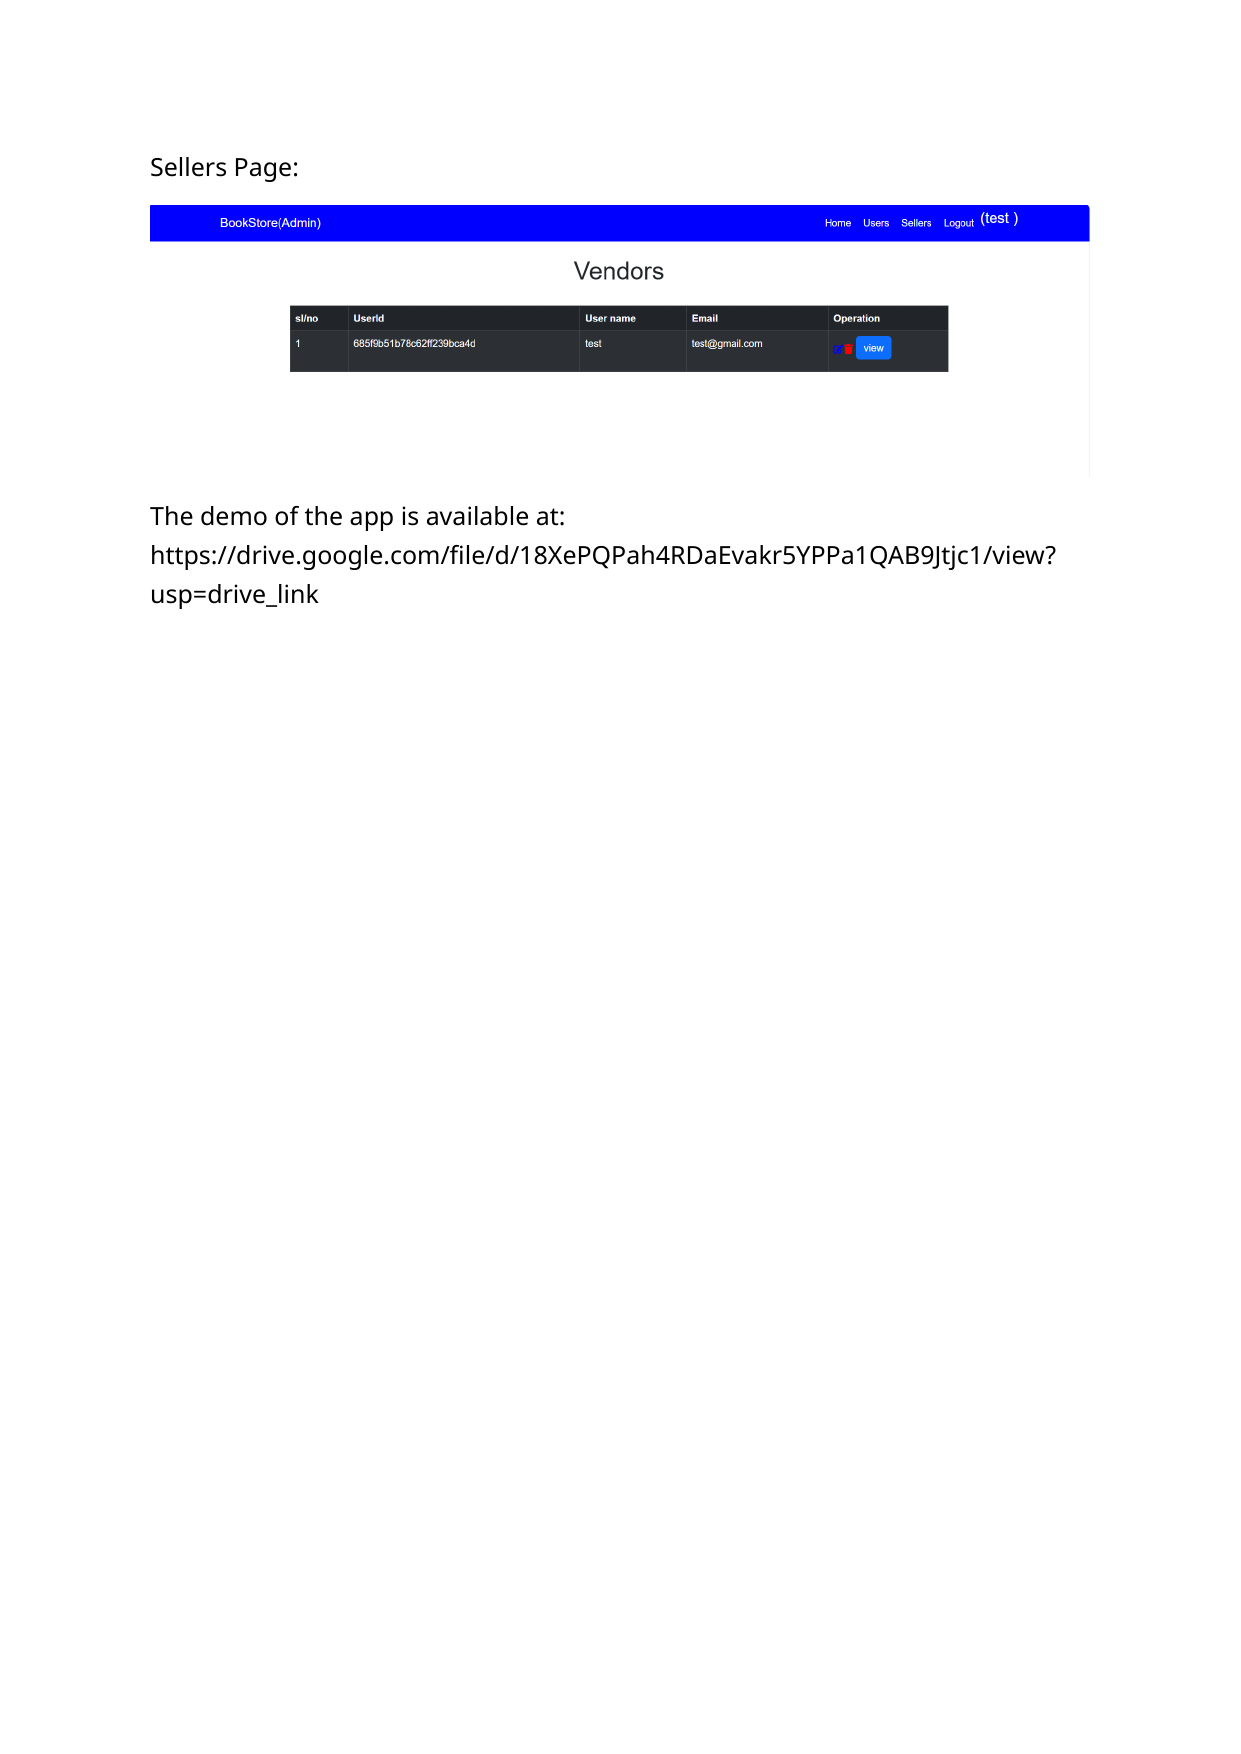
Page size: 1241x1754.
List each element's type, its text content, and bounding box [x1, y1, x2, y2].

picture [150, 205, 1091, 477]
text Sellers Page: [150, 150, 1090, 184]
text The demo of the app is available at: https://drive.google.com/file/d/18XePQPah4RDaEvakr5YPPa1QAB9Jtjc1/view?usp=drive_link [150, 499, 1090, 611]
